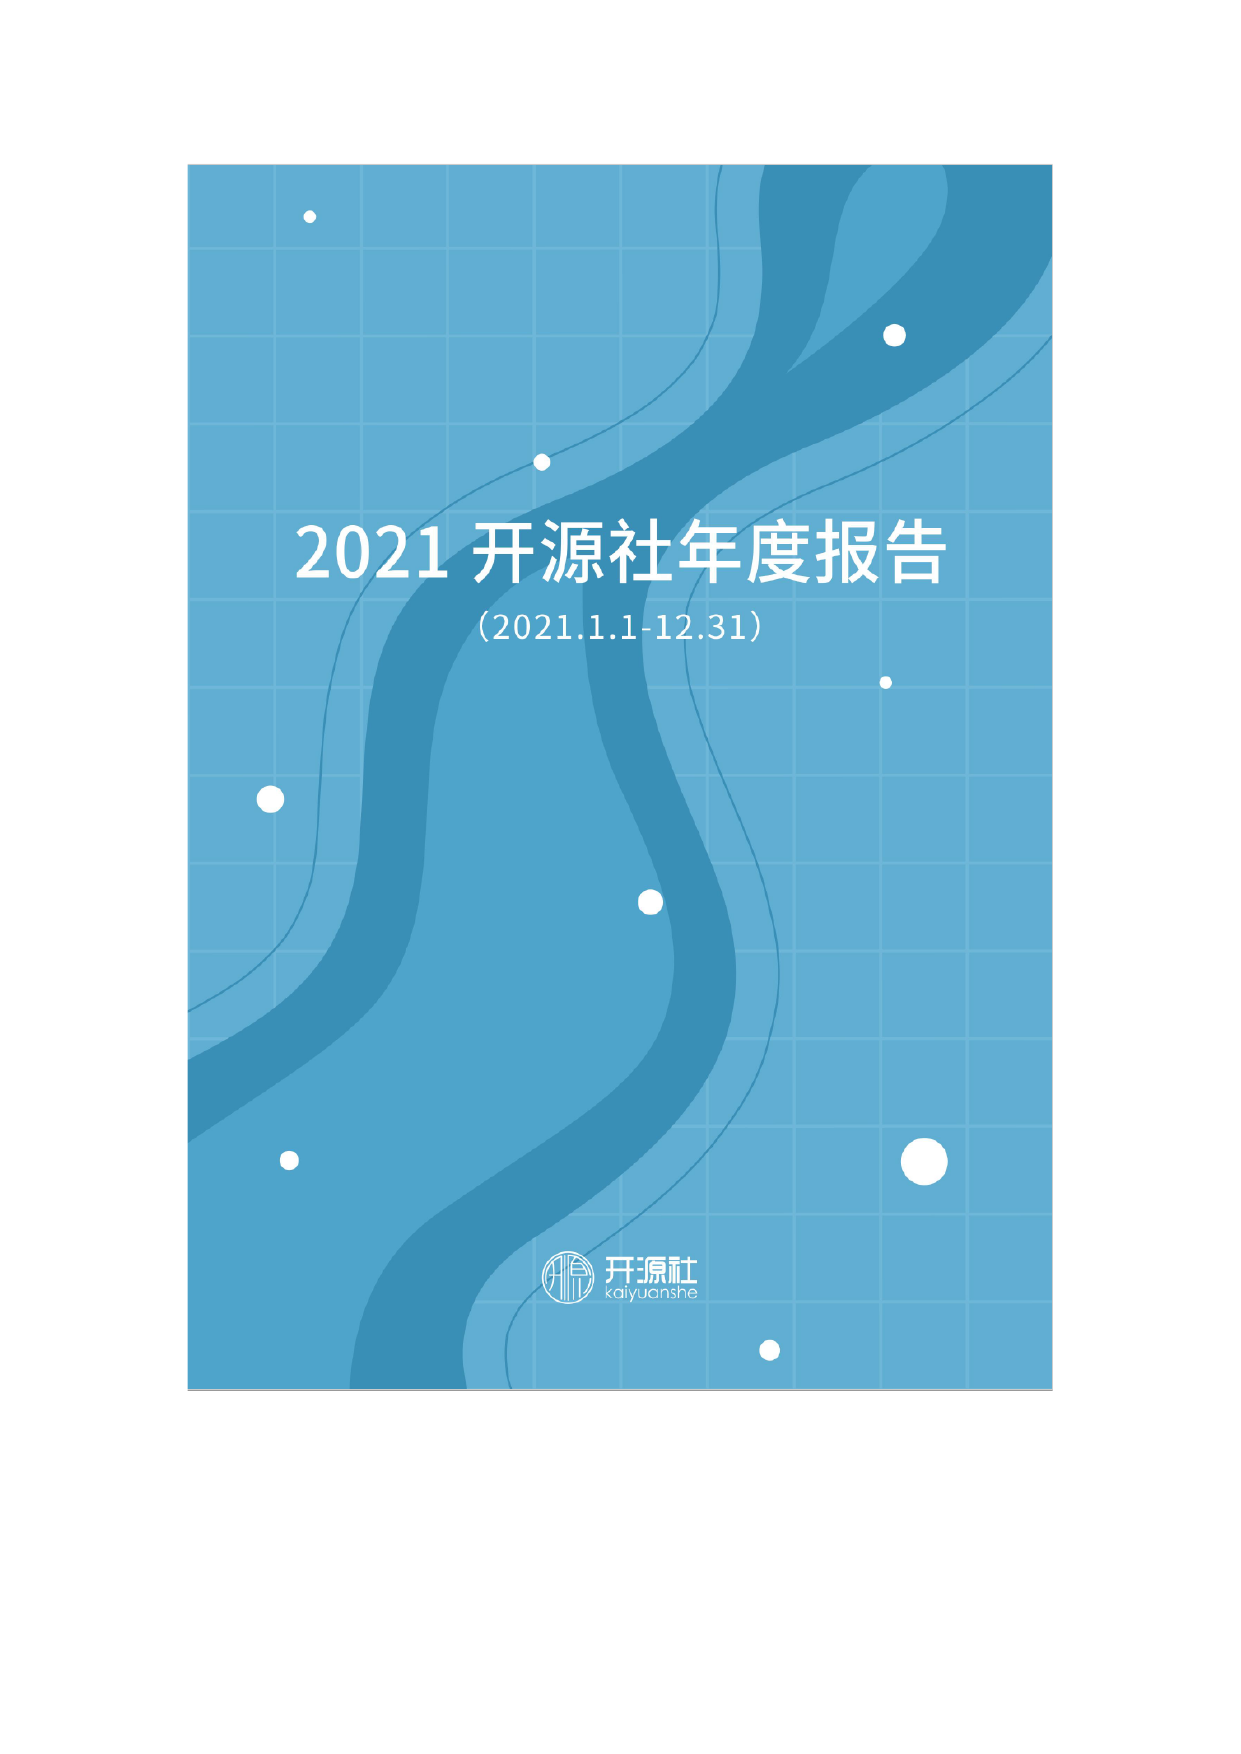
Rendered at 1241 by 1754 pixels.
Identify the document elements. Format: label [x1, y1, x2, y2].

picture [187, 163, 1053, 1391]
